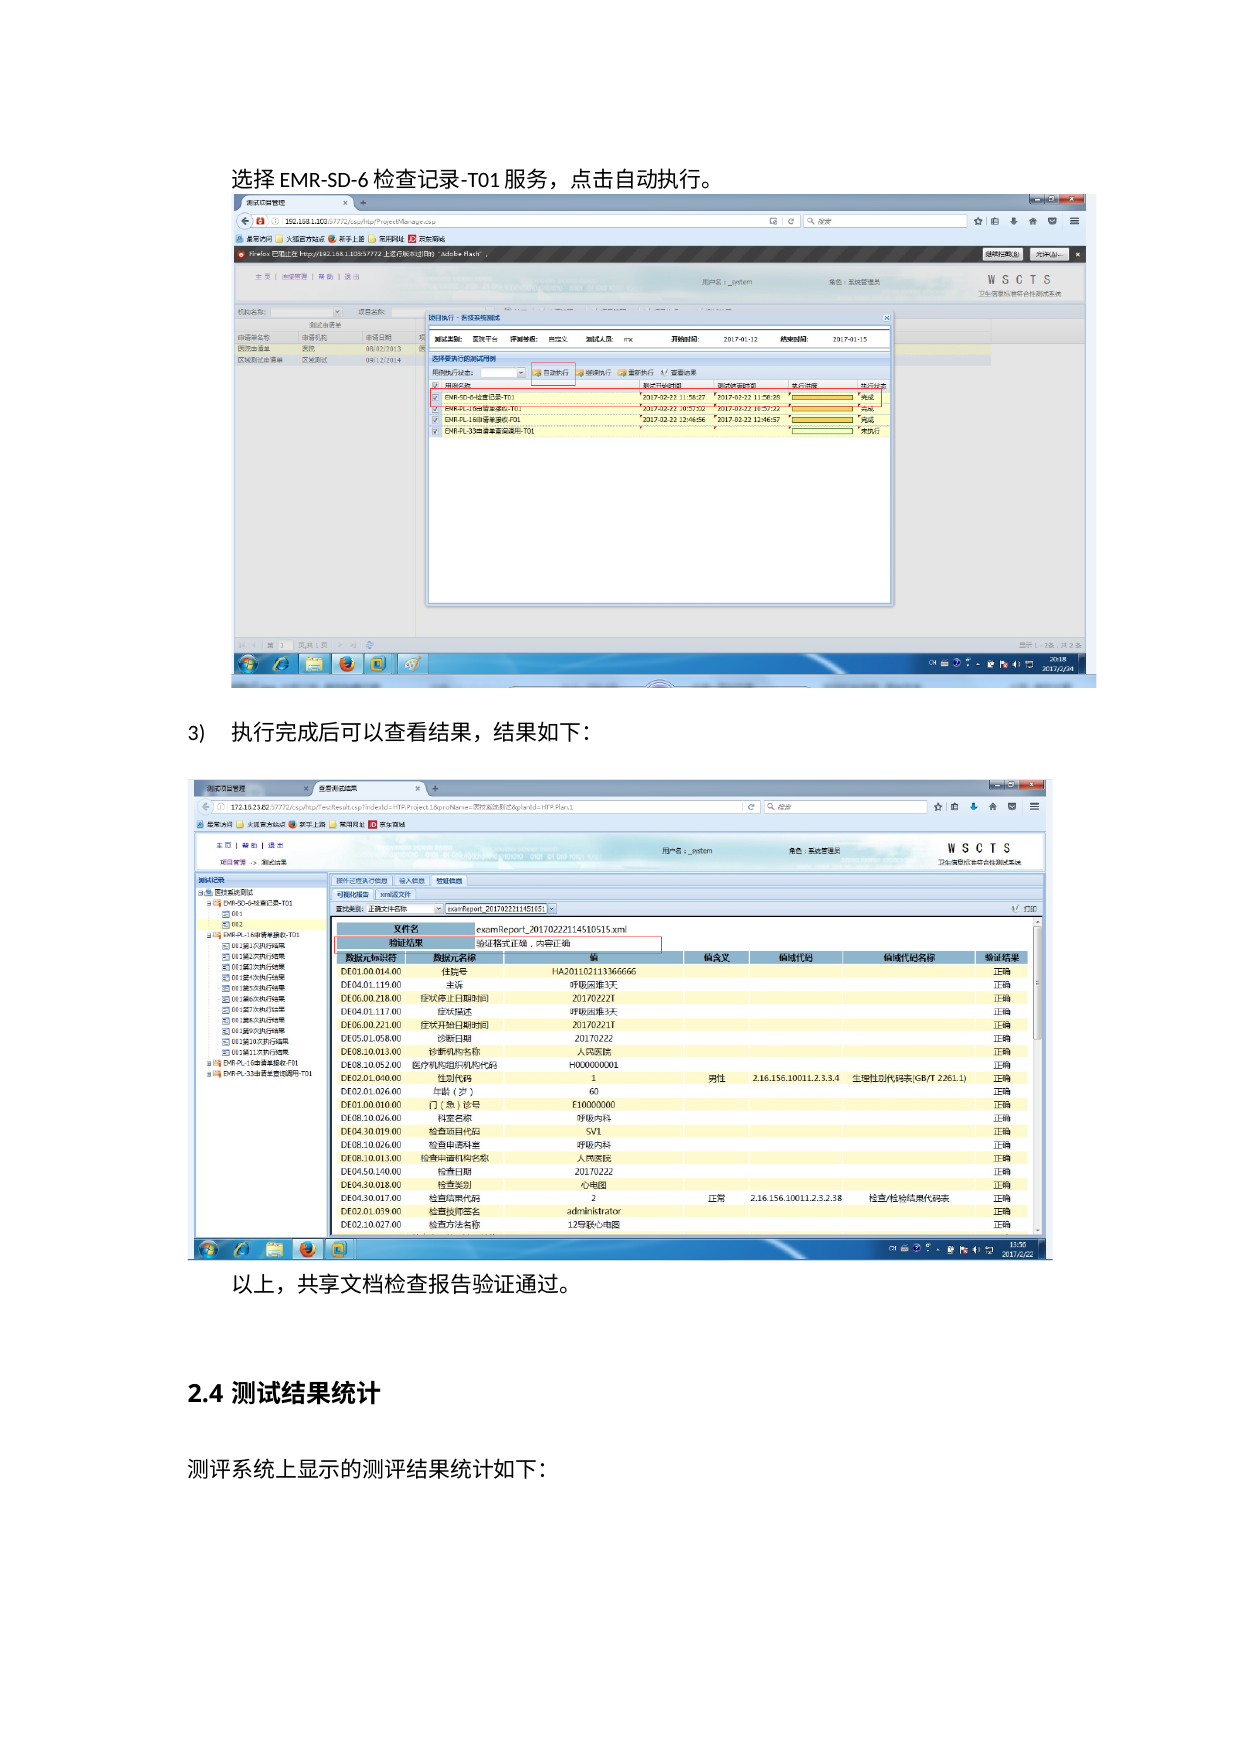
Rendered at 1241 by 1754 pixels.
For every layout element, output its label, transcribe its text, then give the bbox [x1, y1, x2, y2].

list 以上，共享文档检查报告验证通过。 [231, 1267, 1053, 1299]
list 执行完成后可以查看结果，结果如下： [187, 714, 1053, 747]
picture [187, 779, 1053, 1261]
text 测评系统上显示的测评结果统计如下： [187, 1451, 1053, 1484]
subtitle 测试结果统计 [187, 1359, 1053, 1424]
picture [231, 194, 1097, 688]
list 选择EMR-SD-6检查记录-T01服务，点击自动执行。 [231, 162, 1053, 194]
